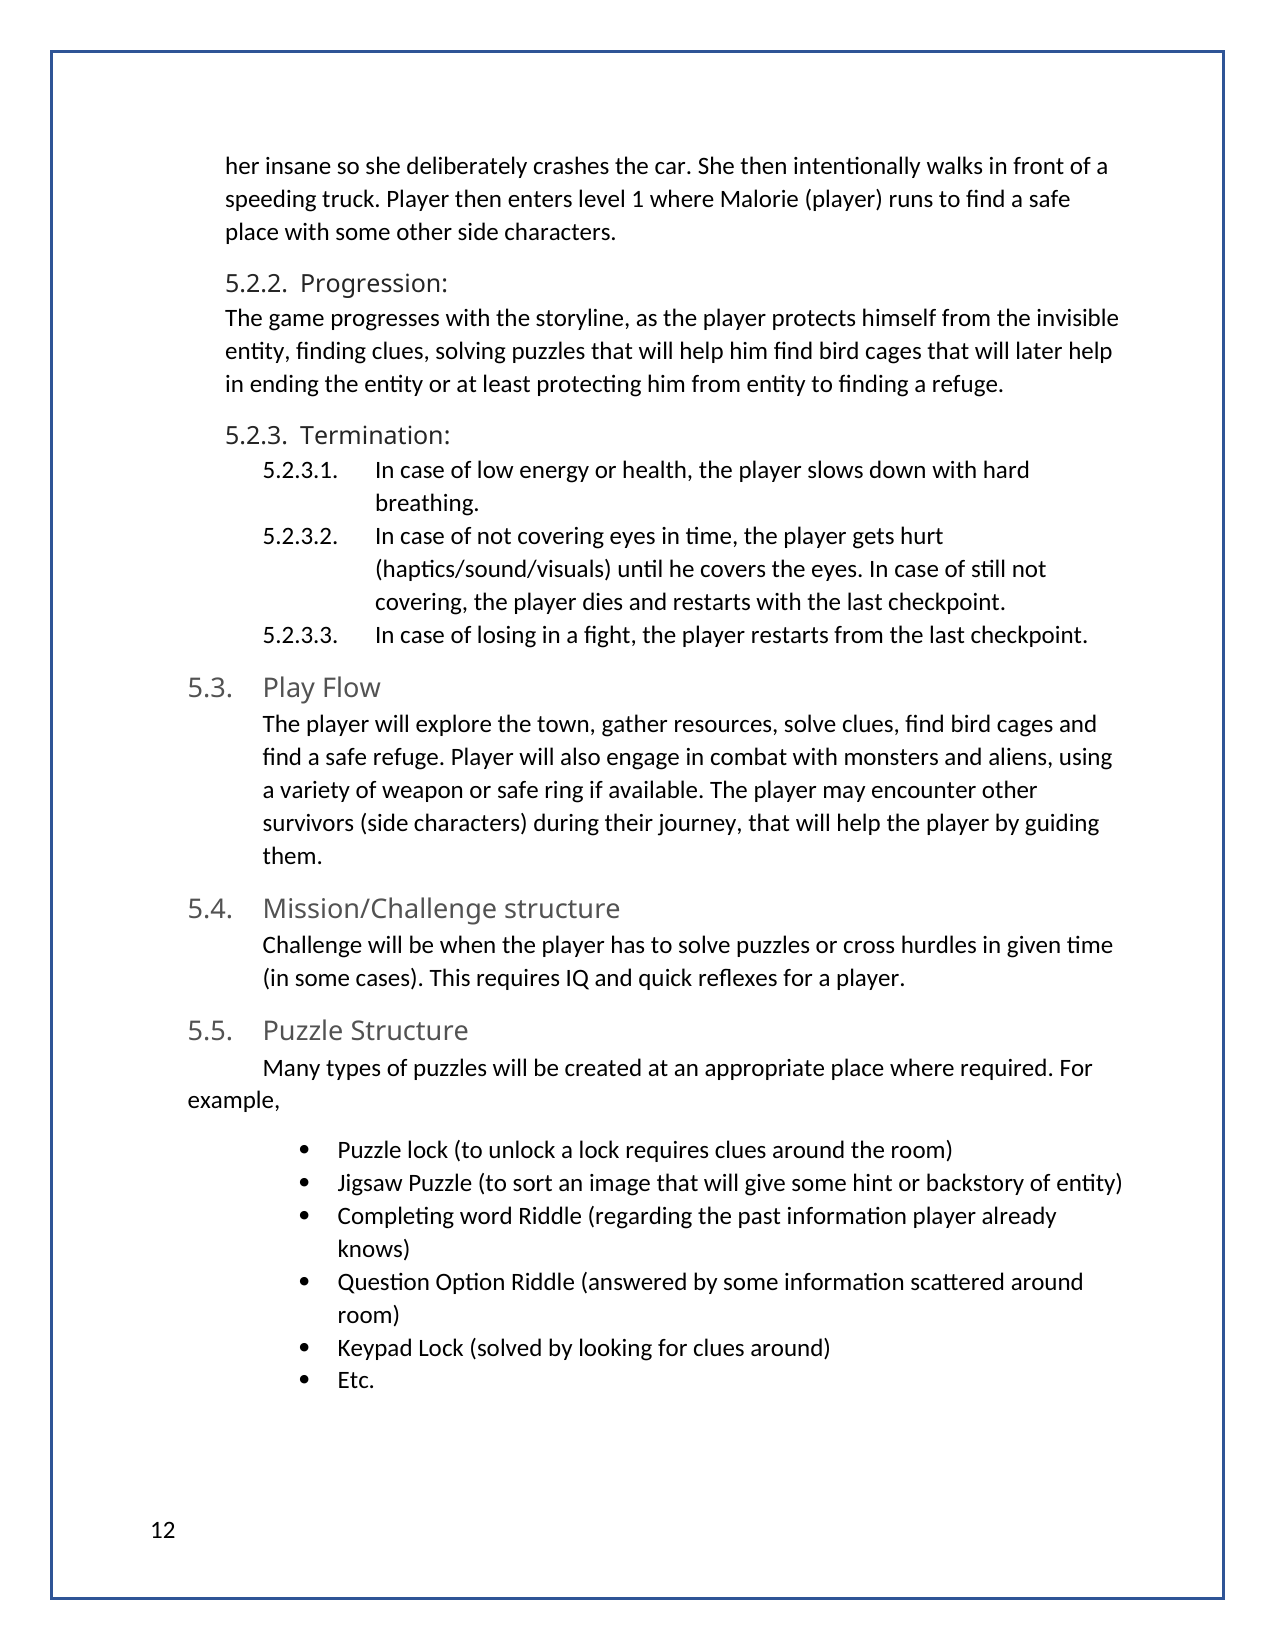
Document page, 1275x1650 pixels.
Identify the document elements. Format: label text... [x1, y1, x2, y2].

subtitle Progression: [225, 265, 1125, 299]
list Etc. [300, 1364, 1125, 1395]
list In case of not covering eyes in time, the player gets hurt (haptics/sound/visuals) until he covers the eyes. In case of still not covering, the player dies and restarts with the last checkpoint. [262, 520, 1125, 617]
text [225, 150, 1125, 246]
text The player will explore the town, gather resources, solve clues, find bird cages and find a safe refuge. Player will also engage in combat with monsters and aliens, using a variety of weapon or safe ring if available. The player may encounter other survivors (side characters) during their journey, that will help the player by guiding them. [262, 708, 1125, 871]
text Many types of puzzles will be created at an appropriate place where required. For example, [187, 1052, 1125, 1115]
list Jigsaw Puzzle (to sort an image that will give some hint or backstory of entity) [300, 1167, 1125, 1198]
list In case of low energy or health, the player slows down with hard breathing. [262, 454, 1125, 518]
list Question Option Riddle (answered by some information scattered around room) [300, 1266, 1125, 1329]
text Challenge will be when the player has to solve puzzles or cross hurdles in given time (in some cases). This requires IQ and quick reflexes for a player. [262, 929, 1125, 993]
list Keypad Lock (solved by looking for clues around) [300, 1332, 1125, 1362]
text The game progresses with the storyline, as the player protects himself from the invisible entity, finding clues, solving puzzles that will help him find bird cages that will later help in ending the entity or at least protecting him from entity to finding a refuge. [225, 302, 1125, 398]
subtitle Play Flow [187, 668, 1125, 705]
list Puzzle lock (to unlock a lock requires clues around the room) [300, 1134, 1125, 1165]
list In case of losing in a fight, the player restarts from the last checkpoint. [262, 619, 1125, 649]
subtitle Mission/Challenge structure [187, 889, 1125, 926]
subtitle Termination: [225, 418, 1125, 452]
list Completing word Riddle (regarding the past information player already knows) [300, 1200, 1125, 1263]
subtitle Puzzle Structure [187, 1012, 1125, 1049]
